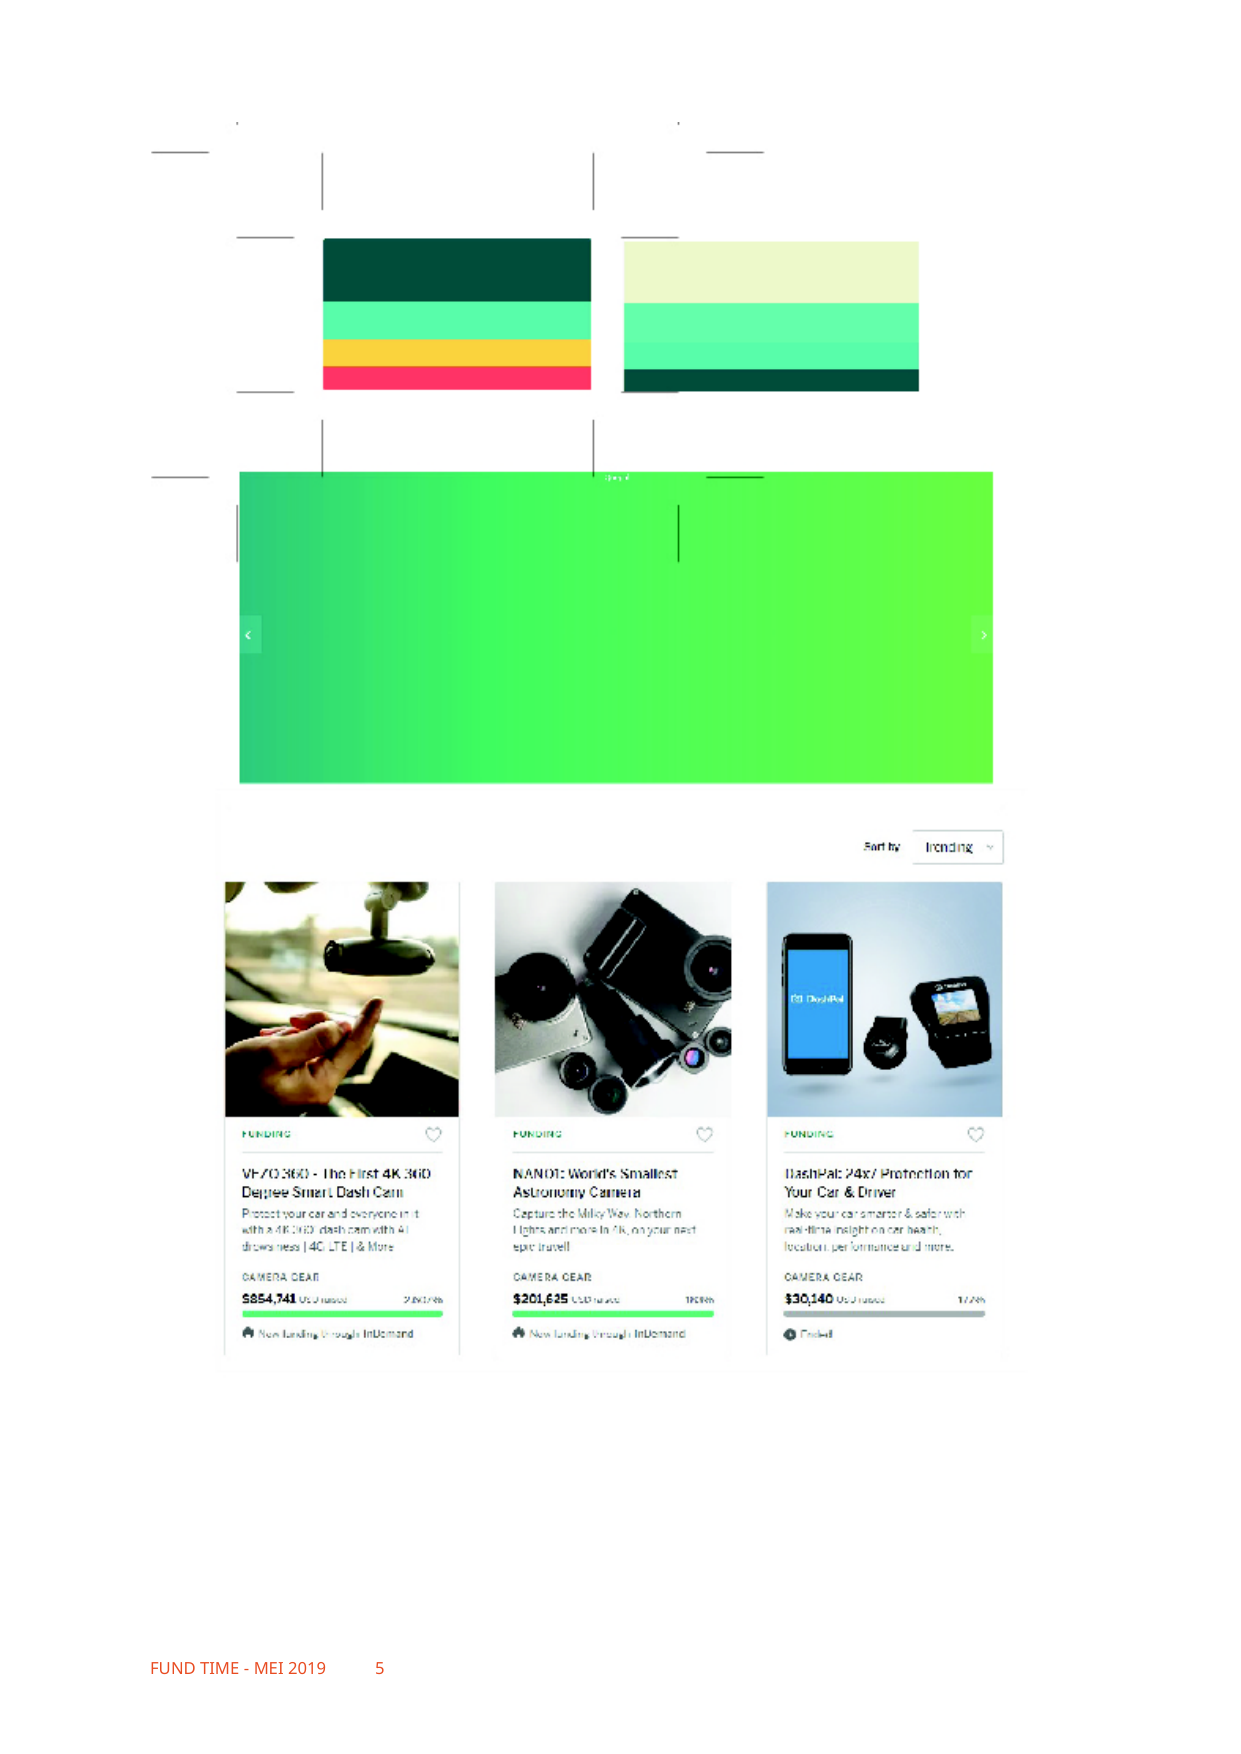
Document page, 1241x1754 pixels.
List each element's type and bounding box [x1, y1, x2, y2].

picture [150, 122, 1091, 1450]
